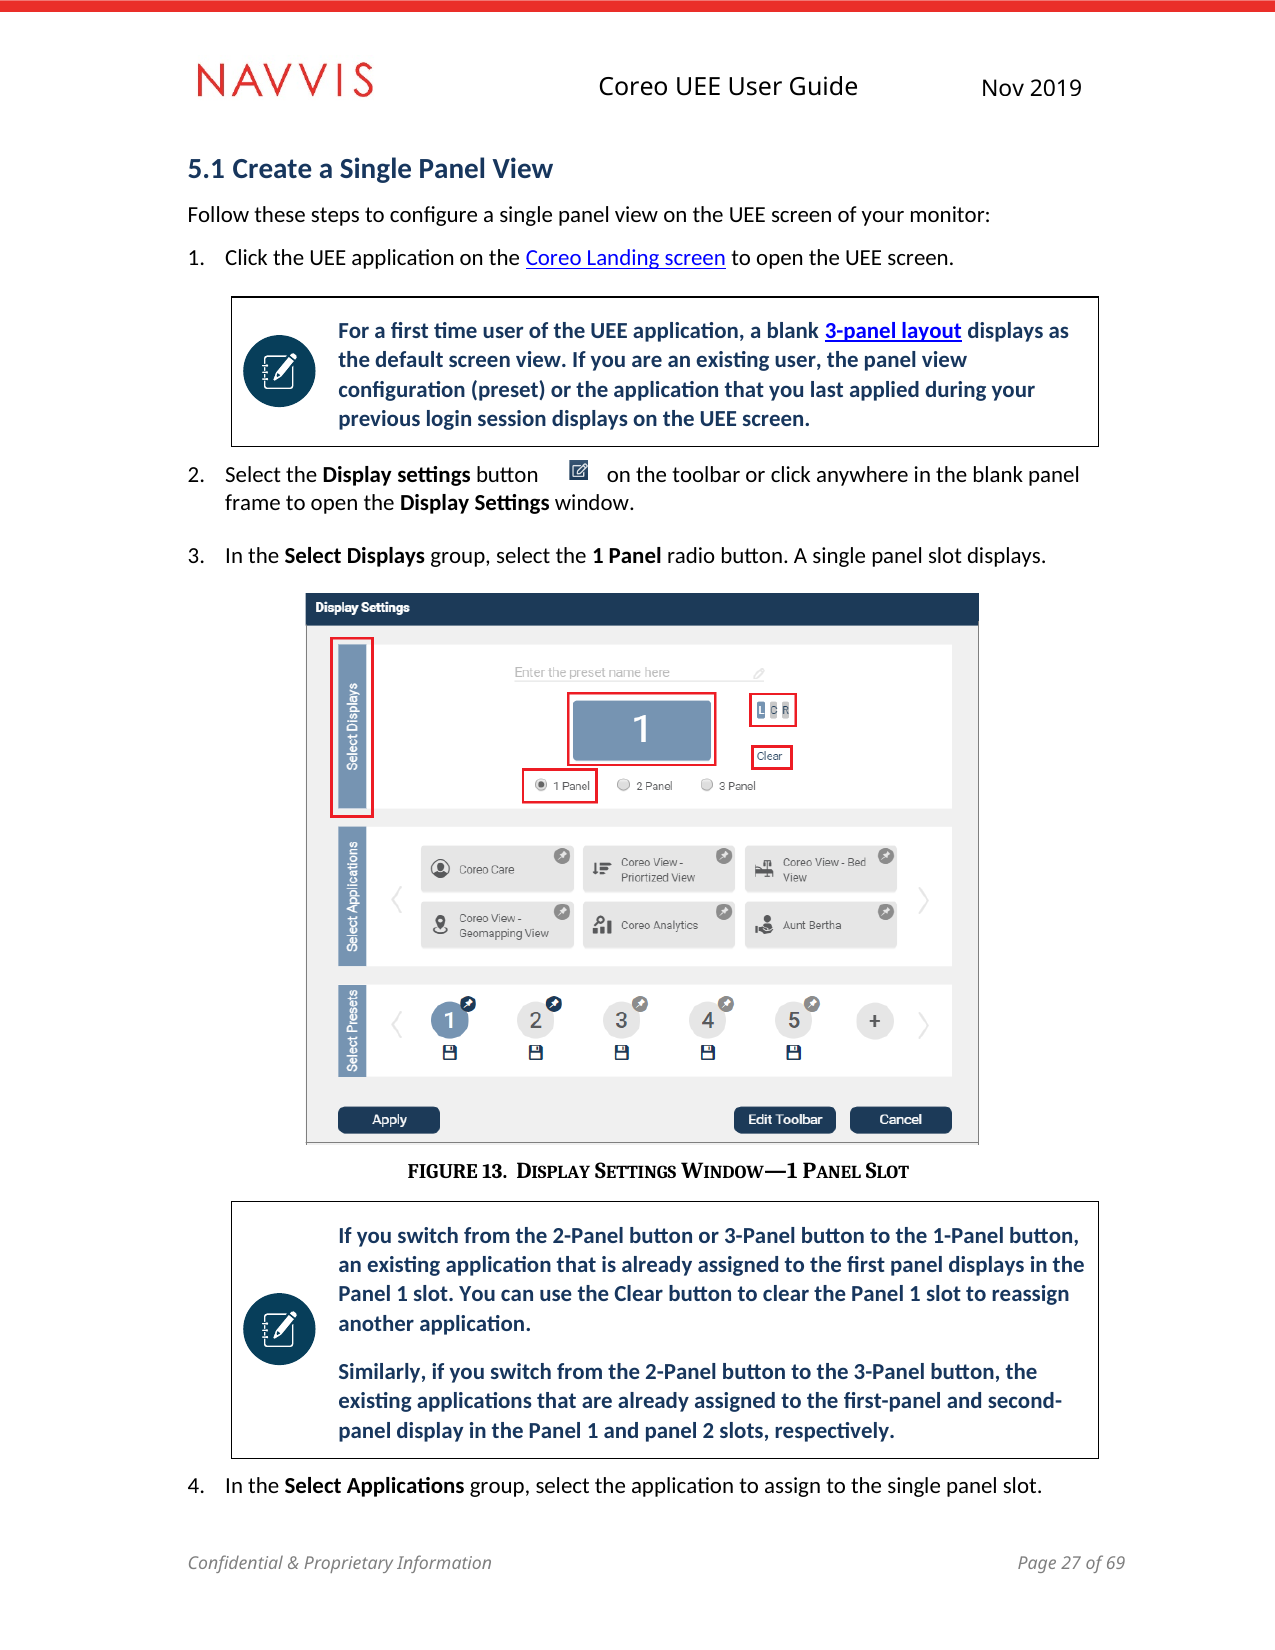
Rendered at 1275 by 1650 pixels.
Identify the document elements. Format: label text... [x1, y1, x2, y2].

list Select the Display settings button on the toolbar or click anywhere in the blank panel frame to open the Display Settings window. [187, 460, 1087, 516]
table_header For a first time user of the UEE application, a blank 3-panel layout displays as the default screen view. If you are an existing user, the panel view configuration (preset) or the application that you last applied during your previous login session displays on the UEE screen. [327, 298, 1098, 446]
list Click the UEE application on the Coreo Landing screen to open the UEE screen. [187, 243, 1087, 271]
picture [187, 55, 383, 104]
text Display Settings Window—1 Panel Slot [229, 1158, 1087, 1185]
list In the Select Displays group, select the 1 Panel radio button. A single panel slot displays. [187, 541, 1087, 569]
table_header [232, 1202, 327, 1458]
picture [569, 460, 591, 483]
list In the Select Applications group, select the application to assign to the single panel slot. [187, 1471, 1087, 1499]
table_header [232, 298, 327, 446]
picture [305, 593, 981, 1146]
table_header If you switch from the 2-Panel button or 3-Panel button to the 1-Panel button, an existing application that is already assigned to the first panel displays in the Panel 1 slot. You can use the Clear button to clear the Panel 1 slot to reassign another application. Similarly, if you switch from the 2-Panel button to the 3-Panel button, the existing applications that are already assigned to the first-panel and second-panel display in the Panel 1 and panel 2 slots, respectively. [327, 1202, 1098, 1458]
subtitle Create a Single Panel View [187, 150, 1087, 186]
text Follow these steps to configure a single panel view on the UEE screen of your monitor: [187, 200, 1087, 228]
